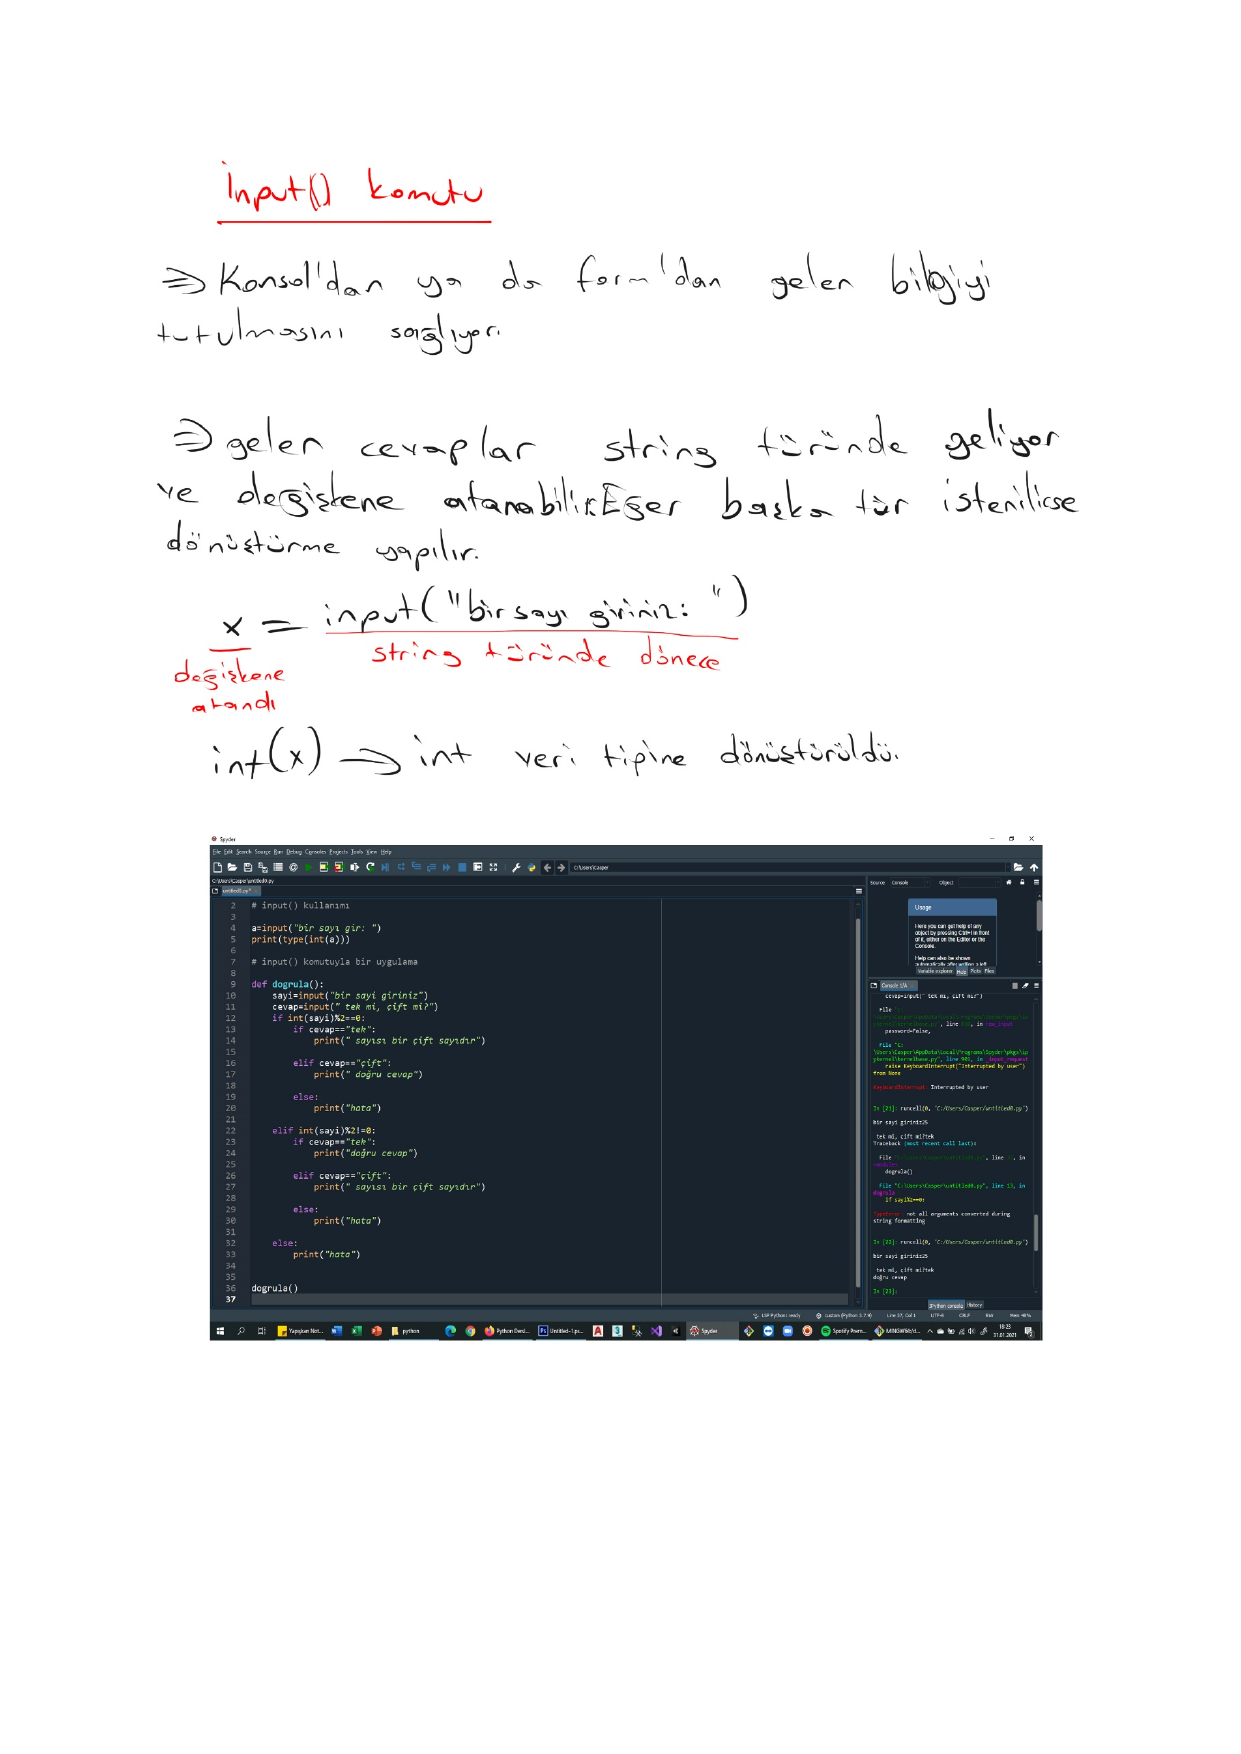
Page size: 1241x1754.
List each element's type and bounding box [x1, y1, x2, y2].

picture [147, 147, 1092, 1485]
